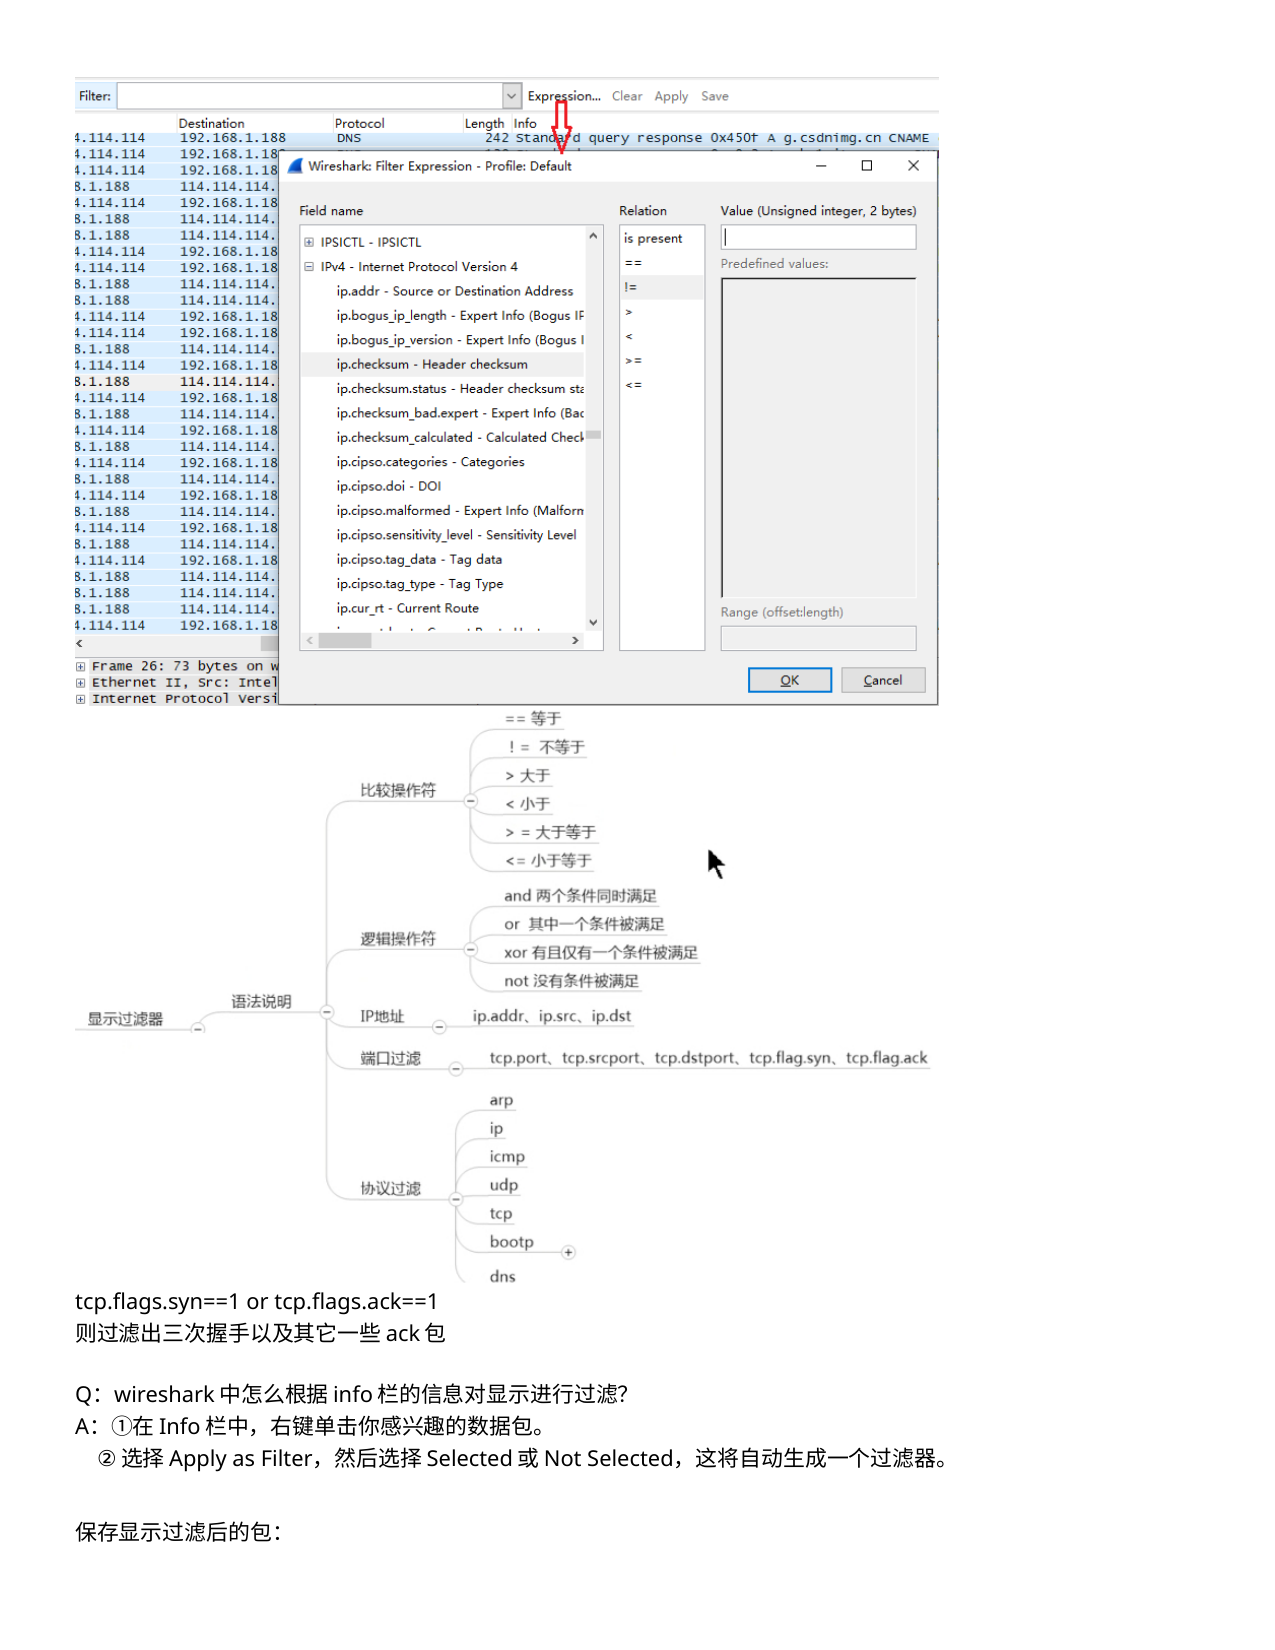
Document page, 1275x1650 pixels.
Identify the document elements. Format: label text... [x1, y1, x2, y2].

text 保存显示过滤后的包： [75, 1515, 1200, 1547]
text tcp.flags.syn==1 or tcp.flags.ack==1 [75, 1286, 1200, 1316]
text 则过滤出三次握手以及其它一些ack包 [75, 1316, 1200, 1348]
text Q：wireshark中怎么根据info栏的信息对显示进行过滤？ [75, 1377, 1200, 1409]
text A：在Info栏中，右键单击你感兴趣的数据包。 [75, 1409, 1200, 1441]
picture [75, 75, 941, 1287]
text 选择Apply as Filter，然后选择Selected或Not Selected，这将自动生成一个过滤器。 [75, 1441, 1200, 1473]
